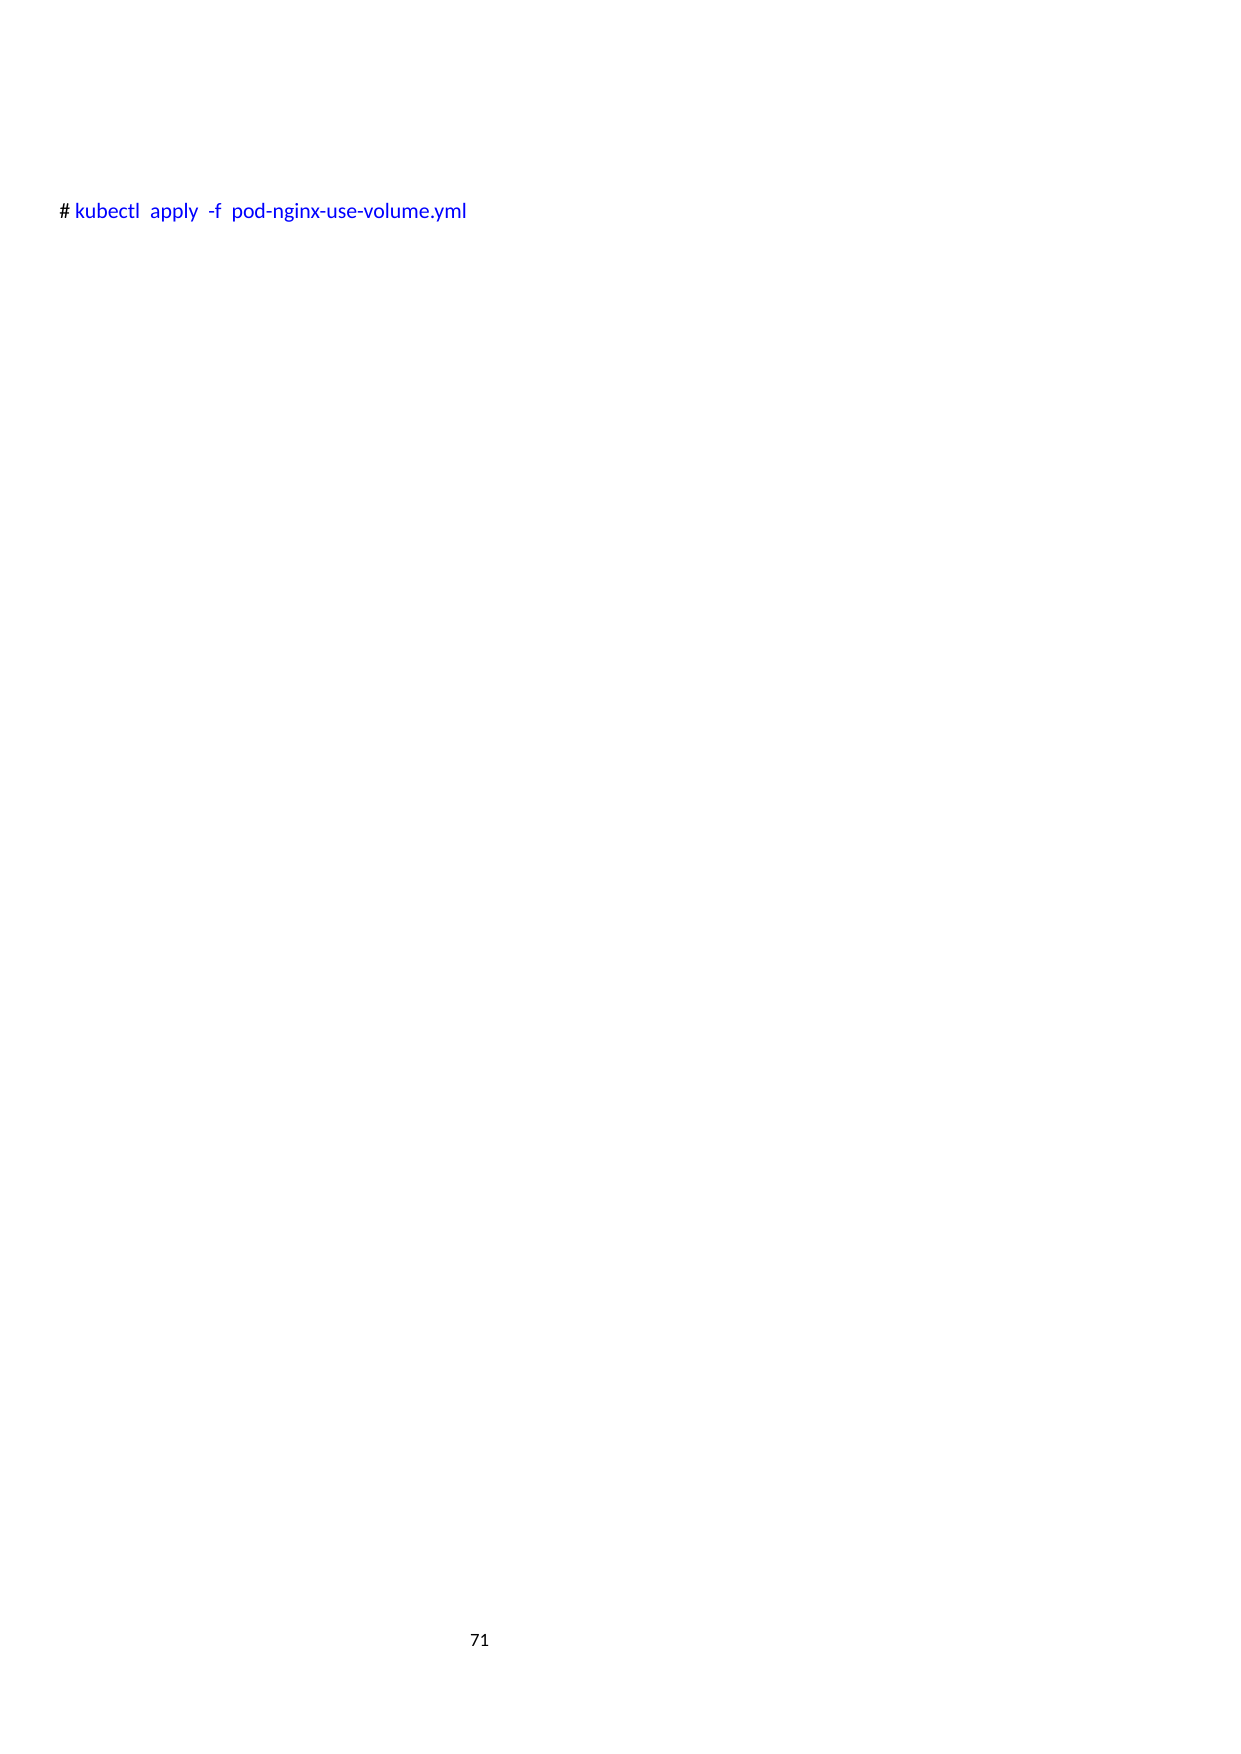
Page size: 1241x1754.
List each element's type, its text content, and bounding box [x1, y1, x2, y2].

text # kubectl apply -f pod-nginx-use-volume.yml [59, 194, 1181, 227]
